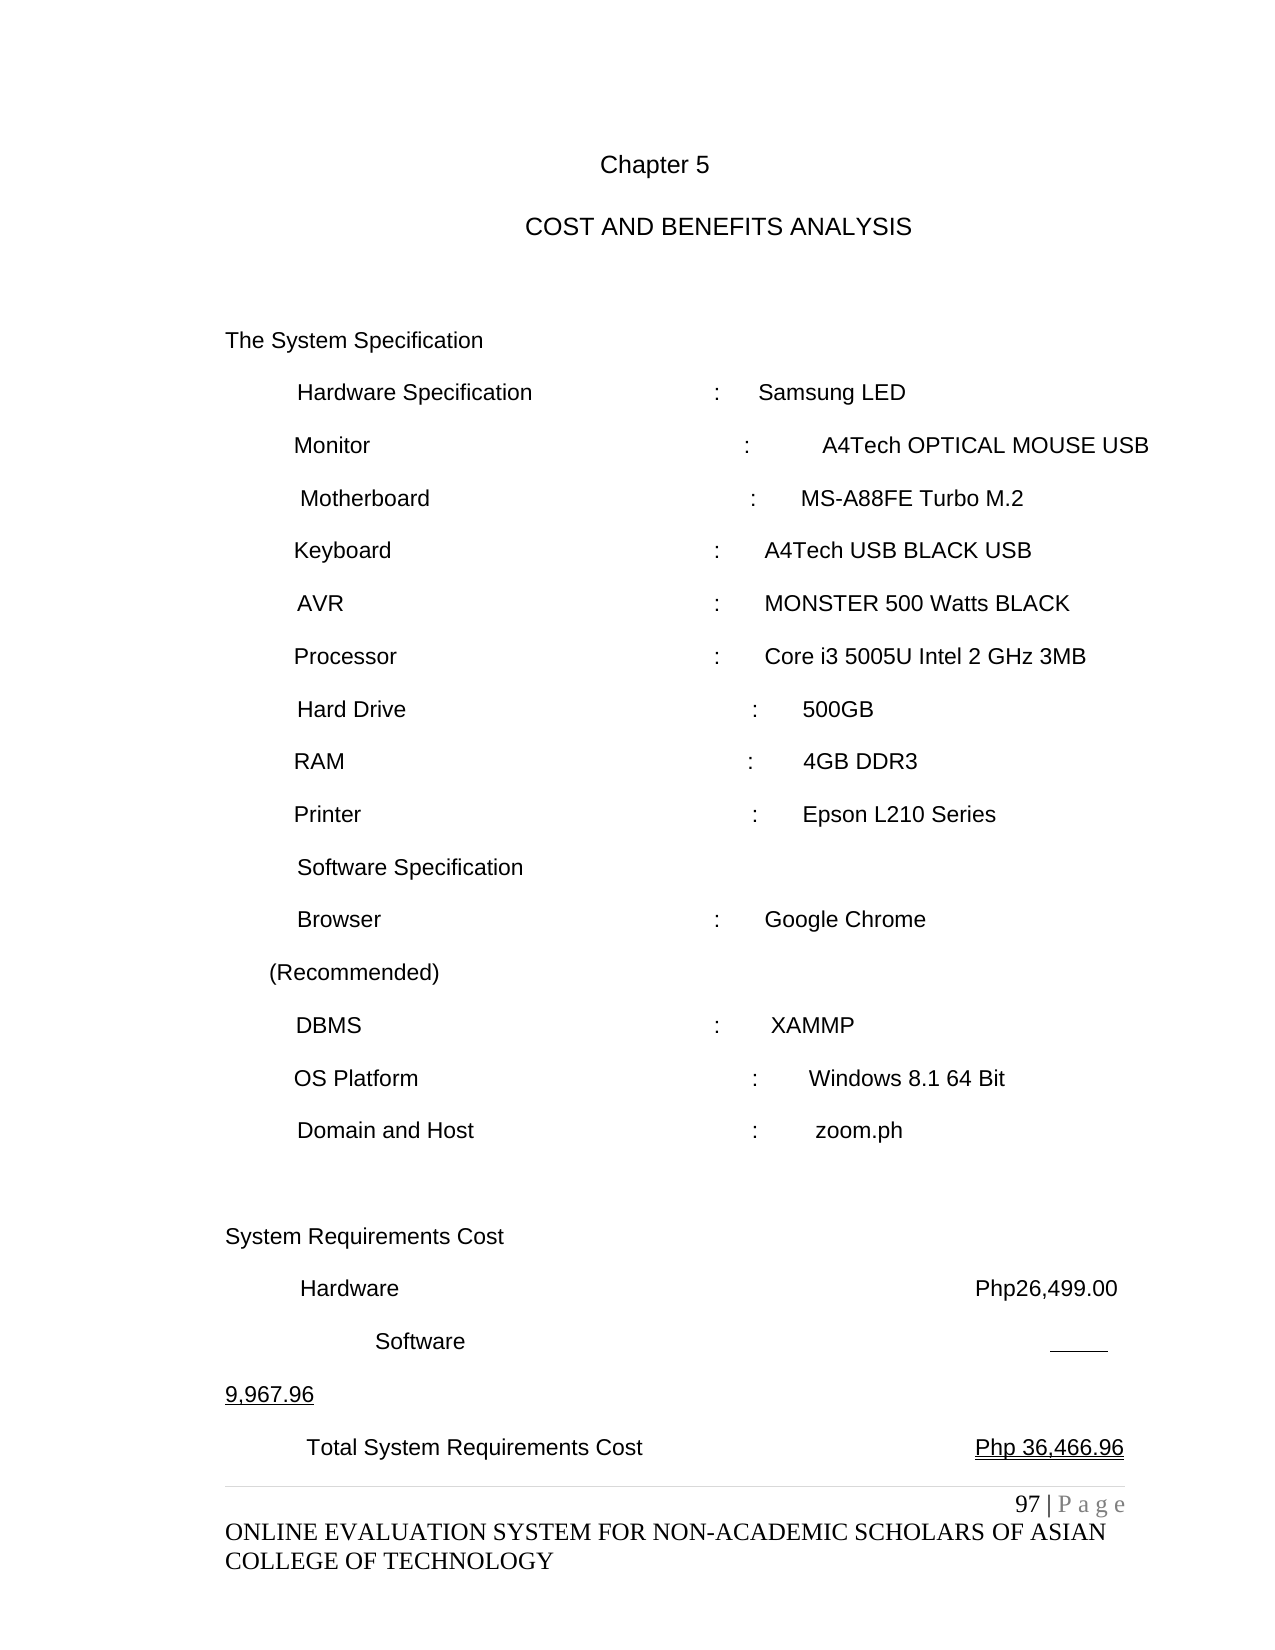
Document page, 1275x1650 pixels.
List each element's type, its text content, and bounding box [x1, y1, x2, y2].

text Total System Requirements Cost Php 36,466.96 [225, 1433, 1125, 1460]
text Browser : Google Chrome [225, 906, 1125, 933]
text Hard Drive : 500GB [225, 696, 1125, 722]
text DBMS : XAMMP [225, 1012, 1125, 1038]
text Software Specification [225, 854, 1125, 880]
text Keyboard : A4Tech USB BLACK USB [225, 537, 1125, 564]
subtitle Chapter 5 [525, 150, 1125, 179]
text Processor : Core i3 5005U Intel 2 GHz 3MB [225, 643, 1125, 669]
text Hardware Php26,499.00 Software 9,967.96 [225, 1275, 1125, 1407]
text Hardware Specification : Samsung LED [225, 379, 1125, 406]
text (Recommended) [225, 959, 1125, 986]
subtitle COST AND BENEFITS ANALYSIS [450, 212, 1125, 240]
text Monitor : A4Tech OPTICAL MOUSE USB [225, 432, 1125, 458]
text Domain and Host : zoom.ph [225, 1117, 1125, 1144]
text The System Specification [225, 327, 1125, 353]
text OS Platform : Windows 8.1 64 Bit [225, 1064, 1125, 1091]
text RAM : 4GB DDR3 [225, 748, 1125, 775]
text Motherboard : MS-A88FE Turbo M.2 [225, 485, 1125, 511]
text Printer : Epson L210 Series [225, 801, 1125, 827]
text System Requirements Cost [225, 1223, 1125, 1249]
text AVR : MONSTER 500 Watts BLACK [225, 590, 1125, 617]
